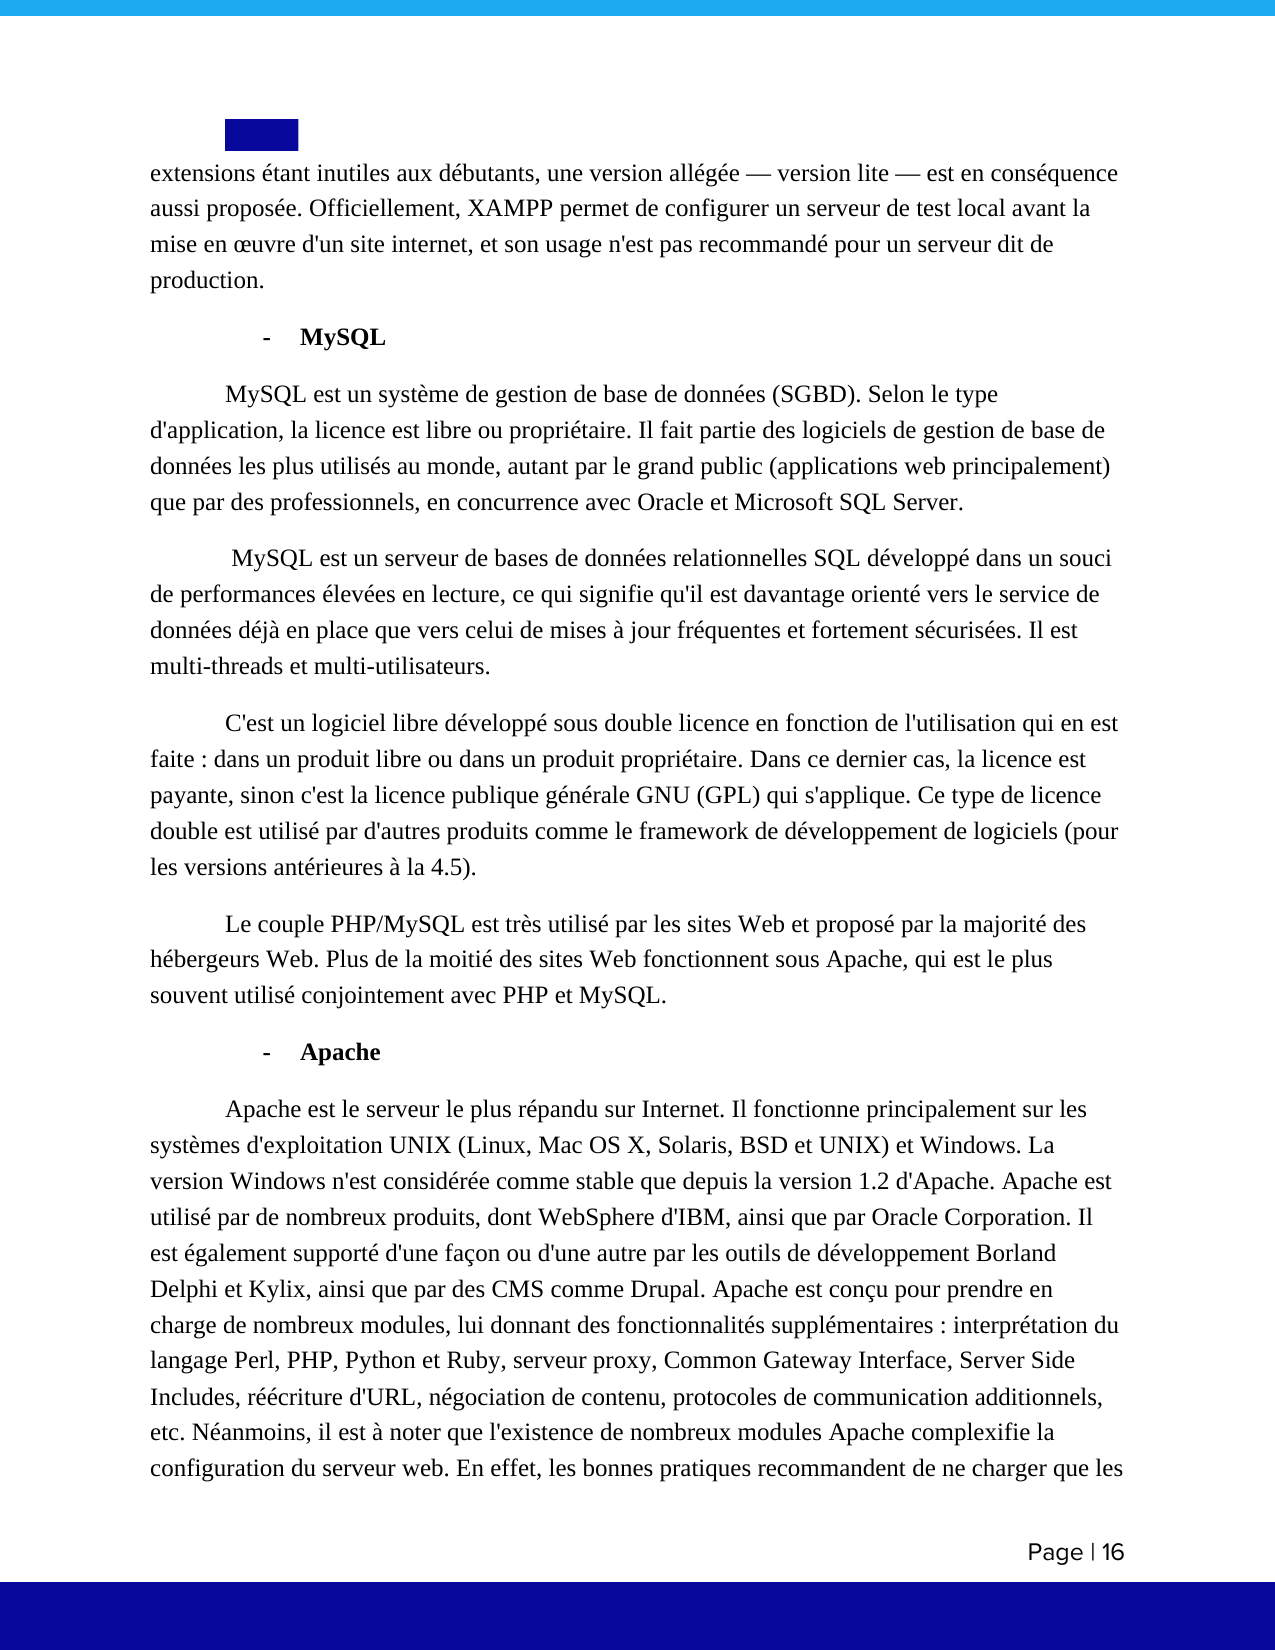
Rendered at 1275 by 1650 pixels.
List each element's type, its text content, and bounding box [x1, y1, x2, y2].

list MySQL [262, 322, 1125, 351]
text MySQL est un système de gestion de base de données (SGBD). Selon le type d'application, la licence est libre ou propriétaire. Il fait partie des logiciels de gestion de base de données les plus utilisés au monde, autant par le grand public (applications web principalement) que par des professionnels, en concurrence avec Oracle et Microsoft SQL Server. [150, 379, 1125, 516]
text C'est un logiciel libre développé sous double licence en fonction de l'utilisation qui en est faite : dans un produit libre ou dans un produit propriétaire. Dans ce dernier cas, la licence est payante, sinon c'est la licence publique générale GNU (GPL) qui s'applique. Ce type de licence double est utilisé par d'autres produits comme le framework de développement de logiciels (pour les versions antérieures à la 4.5). [150, 708, 1125, 881]
text MySQL est un serveur de bases de données relationnelles SQL développé dans un souci de performances élevées en lecture, ce qui signifie qu'il est davantage orienté vers le service de données déjà en place que vers celui de mises à jour fréquentes et fortement sécurisées. Il est multi-threads et multi-utilisateurs. [150, 543, 1125, 680]
picture [0, 0, 1275, 16]
text Le couple PHP/MySQL est très utilisé par les sites Web et proposé par la majorité des hébergeurs Web. Plus de la moitié des sites Web fonctionnent sous Apache, qui est le plus souvent utilisé conjointement avec PHP et MySQL. [150, 909, 1125, 1009]
picture [225, 119, 299, 151]
list Apache [262, 1037, 1125, 1066]
picture [0, 1582, 1275, 1650]
